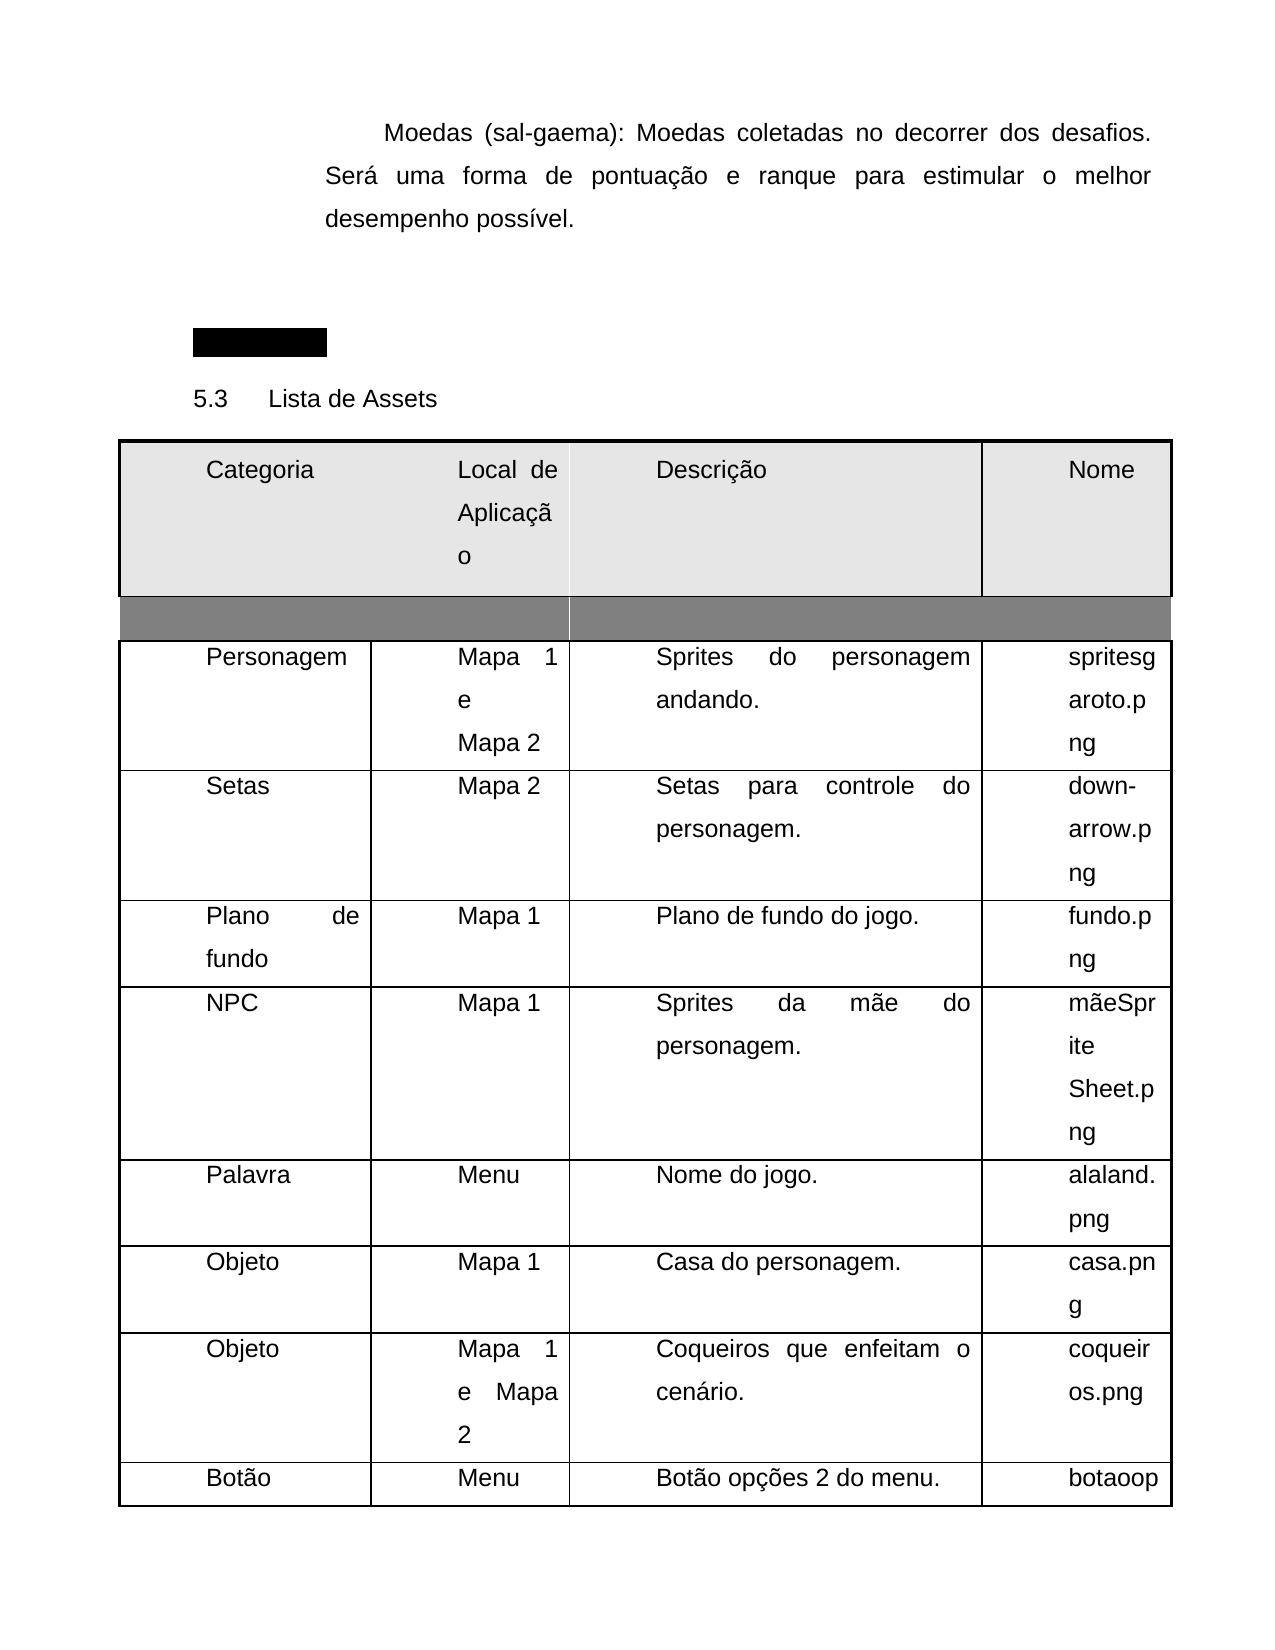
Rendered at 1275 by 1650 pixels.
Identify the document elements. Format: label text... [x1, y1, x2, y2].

table_cell [371, 597, 569, 640]
table_cell Plano de fundo [121, 901, 370, 986]
table_header Nome [983, 443, 1170, 596]
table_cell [570, 1463, 981, 1505]
table_header Categoria [121, 443, 371, 596]
table_cell spritesgaroto.png [983, 642, 1170, 770]
table_cell Sprites do personagem andando. [570, 642, 981, 770]
table_cell Sprites da mãe do personagem. [570, 988, 981, 1159]
table_cell [982, 597, 1171, 640]
table_header Descrição [570, 443, 981, 596]
table_cell Menu [372, 1463, 569, 1505]
table_cell Coqueiros que enfeitam o cenário. [570, 1334, 981, 1462]
table_cell Mapa 1 [372, 1247, 569, 1332]
table_cell Mapa 1 [372, 988, 569, 1159]
table_cell botaoop2.png [983, 1463, 1170, 1505]
table_cell [570, 597, 982, 640]
table_cell Setas para controle do personagem. [570, 771, 981, 899]
table_cell [120, 597, 371, 640]
table_header Local de Aplicação [371, 443, 569, 596]
table_cell Botão [121, 1463, 370, 1505]
table_cell Mapa 1 [372, 901, 569, 986]
table_cell Mapa 1 e Mapa 2 [372, 642, 569, 770]
table_cell Plano de fundo do jogo. [570, 901, 981, 986]
table_cell down-arrow.png [983, 771, 1170, 899]
table_cell fundo.png [983, 901, 1170, 986]
table_cell Palavra [121, 1161, 370, 1245]
table_cell mãeSprite Sheet.png [983, 988, 1170, 1159]
table_cell Objeto [121, 1334, 370, 1462]
table_cell Menu [372, 1161, 569, 1245]
table_cell Setas [121, 771, 370, 899]
table_cell Personagem [121, 642, 370, 770]
list Lista de Assets [193, 384, 1152, 412]
table_cell alaland.png [983, 1161, 1170, 1245]
table_cell Mapa 2 [372, 771, 569, 899]
text Moedas (sal-gaema): Moedas coletadas no decorrer dos desafios. Será uma forma de pontuação e ranque para estimular o melhor desempenho possível. [325, 118, 1152, 233]
table_cell NPC [121, 988, 370, 1159]
table_cell Objeto [121, 1247, 370, 1332]
table_cell casa.png [983, 1247, 1170, 1332]
table_cell coqueiros.png [983, 1334, 1170, 1462]
table_cell Casa do personagem. [570, 1247, 981, 1332]
table_cell Nome do jogo. [570, 1161, 981, 1245]
table_cell Mapa 1 e Mapa 2 [372, 1334, 569, 1462]
